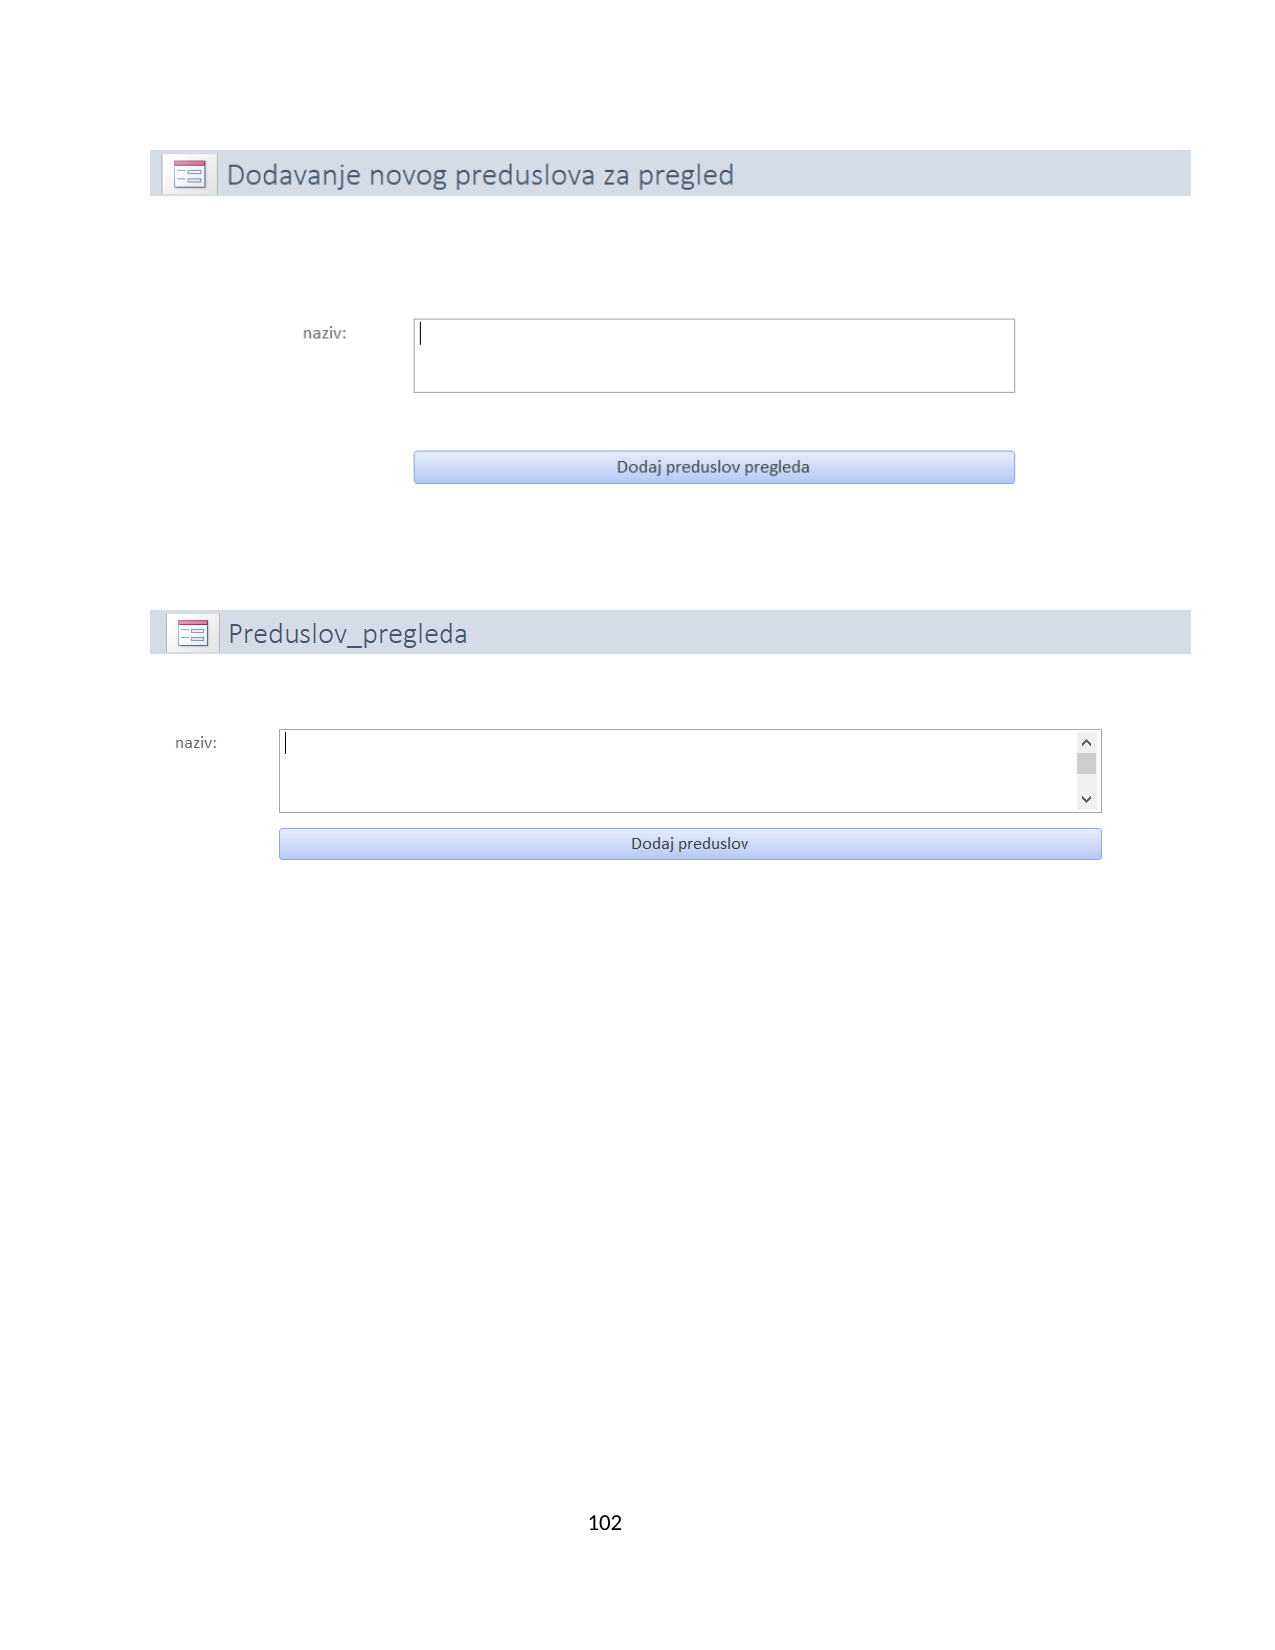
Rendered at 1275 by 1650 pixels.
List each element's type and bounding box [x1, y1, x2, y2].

picture [150, 610, 1191, 981]
picture [150, 150, 1191, 594]
